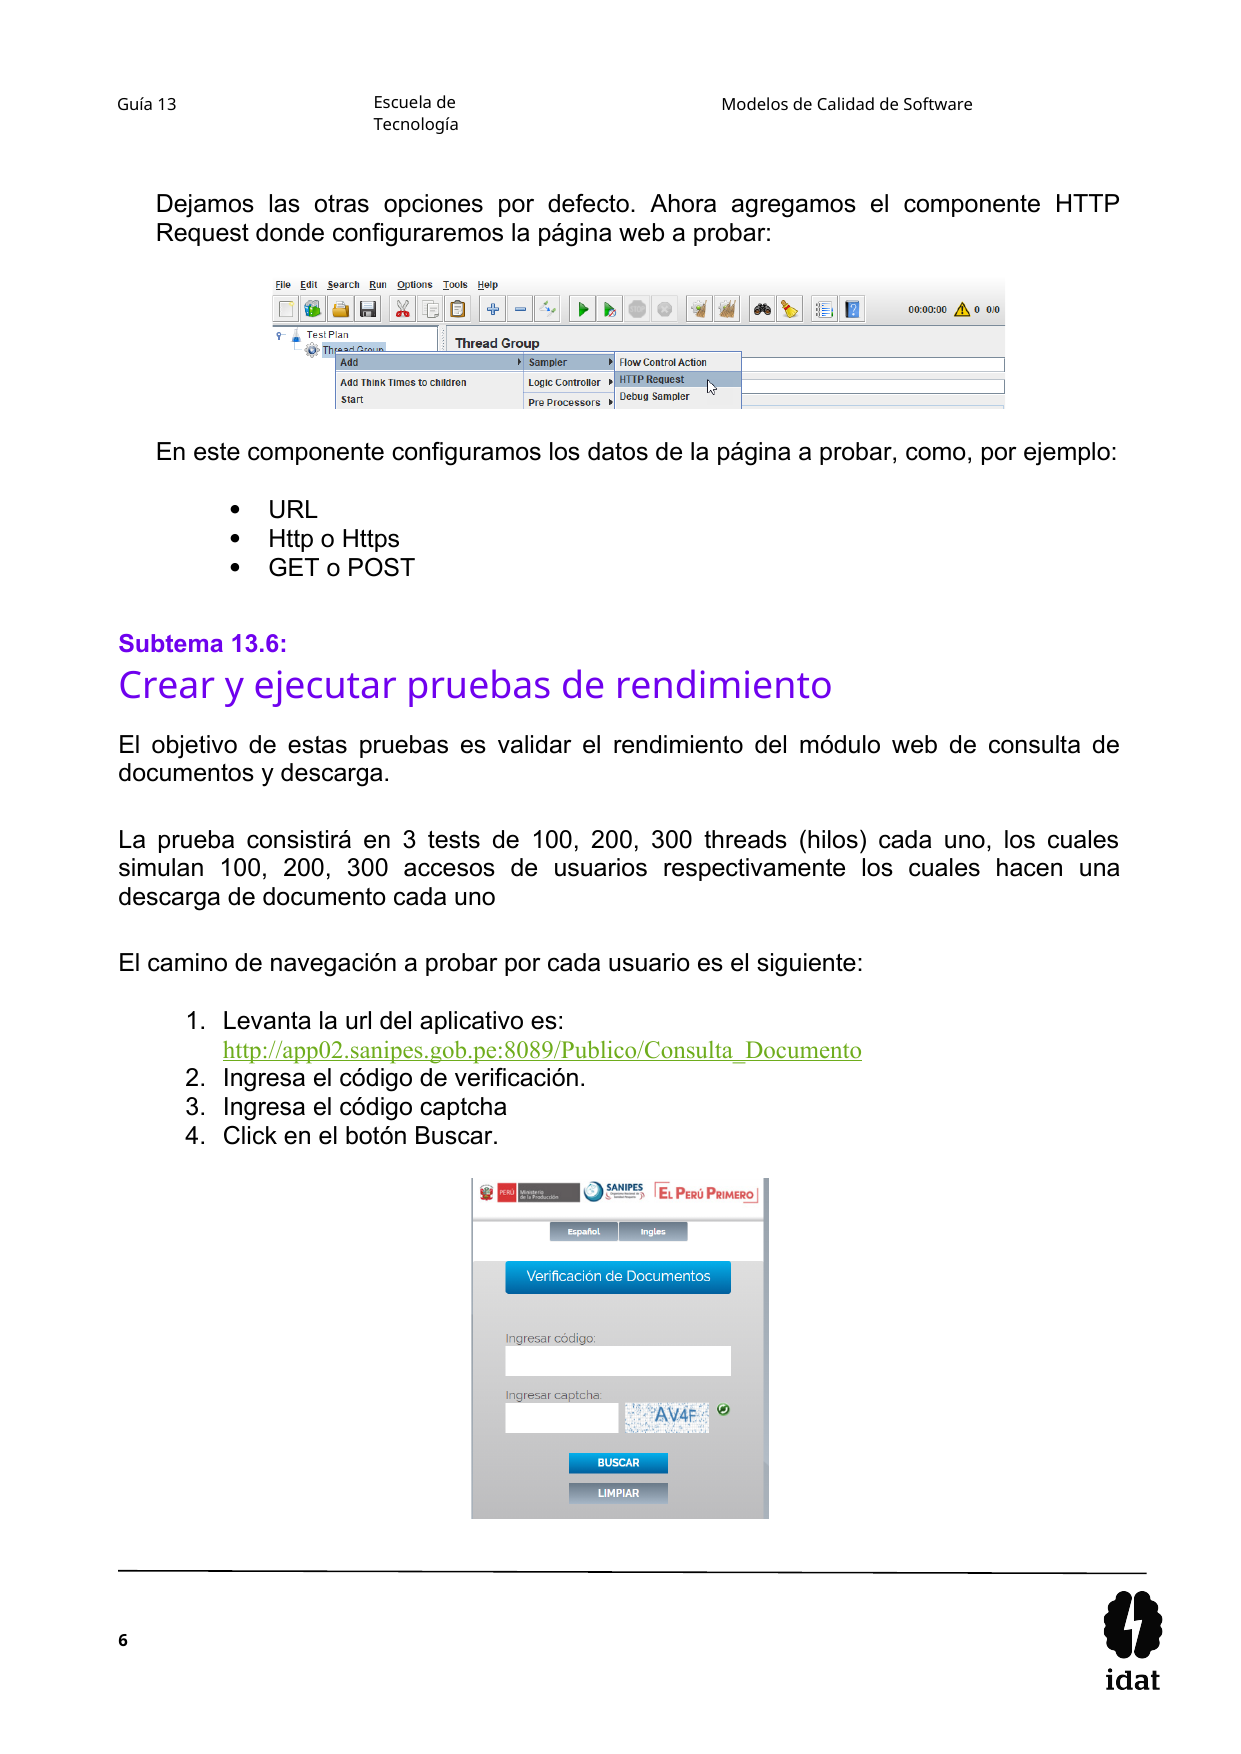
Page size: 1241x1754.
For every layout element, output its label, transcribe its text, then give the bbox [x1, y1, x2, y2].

list Http o Https [231, 524, 1122, 553]
text El camino de navegación a probar por cada usuario es el siguiente: [118, 948, 1122, 977]
picture [1103, 1591, 1163, 1690]
list Click en el botón Buscar. [185, 1121, 1122, 1150]
list Ingresa el código captcha [185, 1092, 1122, 1121]
text Subtema 13.6: [118, 629, 1122, 658]
picture [272, 275, 1005, 409]
text Crear y ejecutar pruebas de rendimiento [118, 658, 1122, 709]
text El objetivo de estas pruebas es validar el rendimiento del módulo web de consulta de documentos y descarga. [118, 730, 1122, 787]
list Ingresa el código de verificación. [185, 1063, 1122, 1092]
list Dejamos las otras opciones por defecto. Ahora agregamos el componente HTTP Request donde configuraremos la página web a probar: [156, 189, 1122, 246]
list GET o POST [231, 553, 1122, 581]
picture [471, 1178, 769, 1519]
list URL [231, 495, 1122, 524]
list En este componente configuramos los datos de la página a probar, como, por ejemplo: [156, 437, 1122, 466]
list Levanta la url del aplicativo es: http://app02.sanipes.gob.pe:8089/Publico/Consulta_Documento [185, 1006, 1122, 1063]
text La prueba consistirá en 3 tests de 100, 200, 300 threads (hilos) cada uno, los cuales simulan 100, 200, 300 accesos de usuarios respectivamente los cuales hacen una descarga de documento cada uno [118, 825, 1122, 911]
